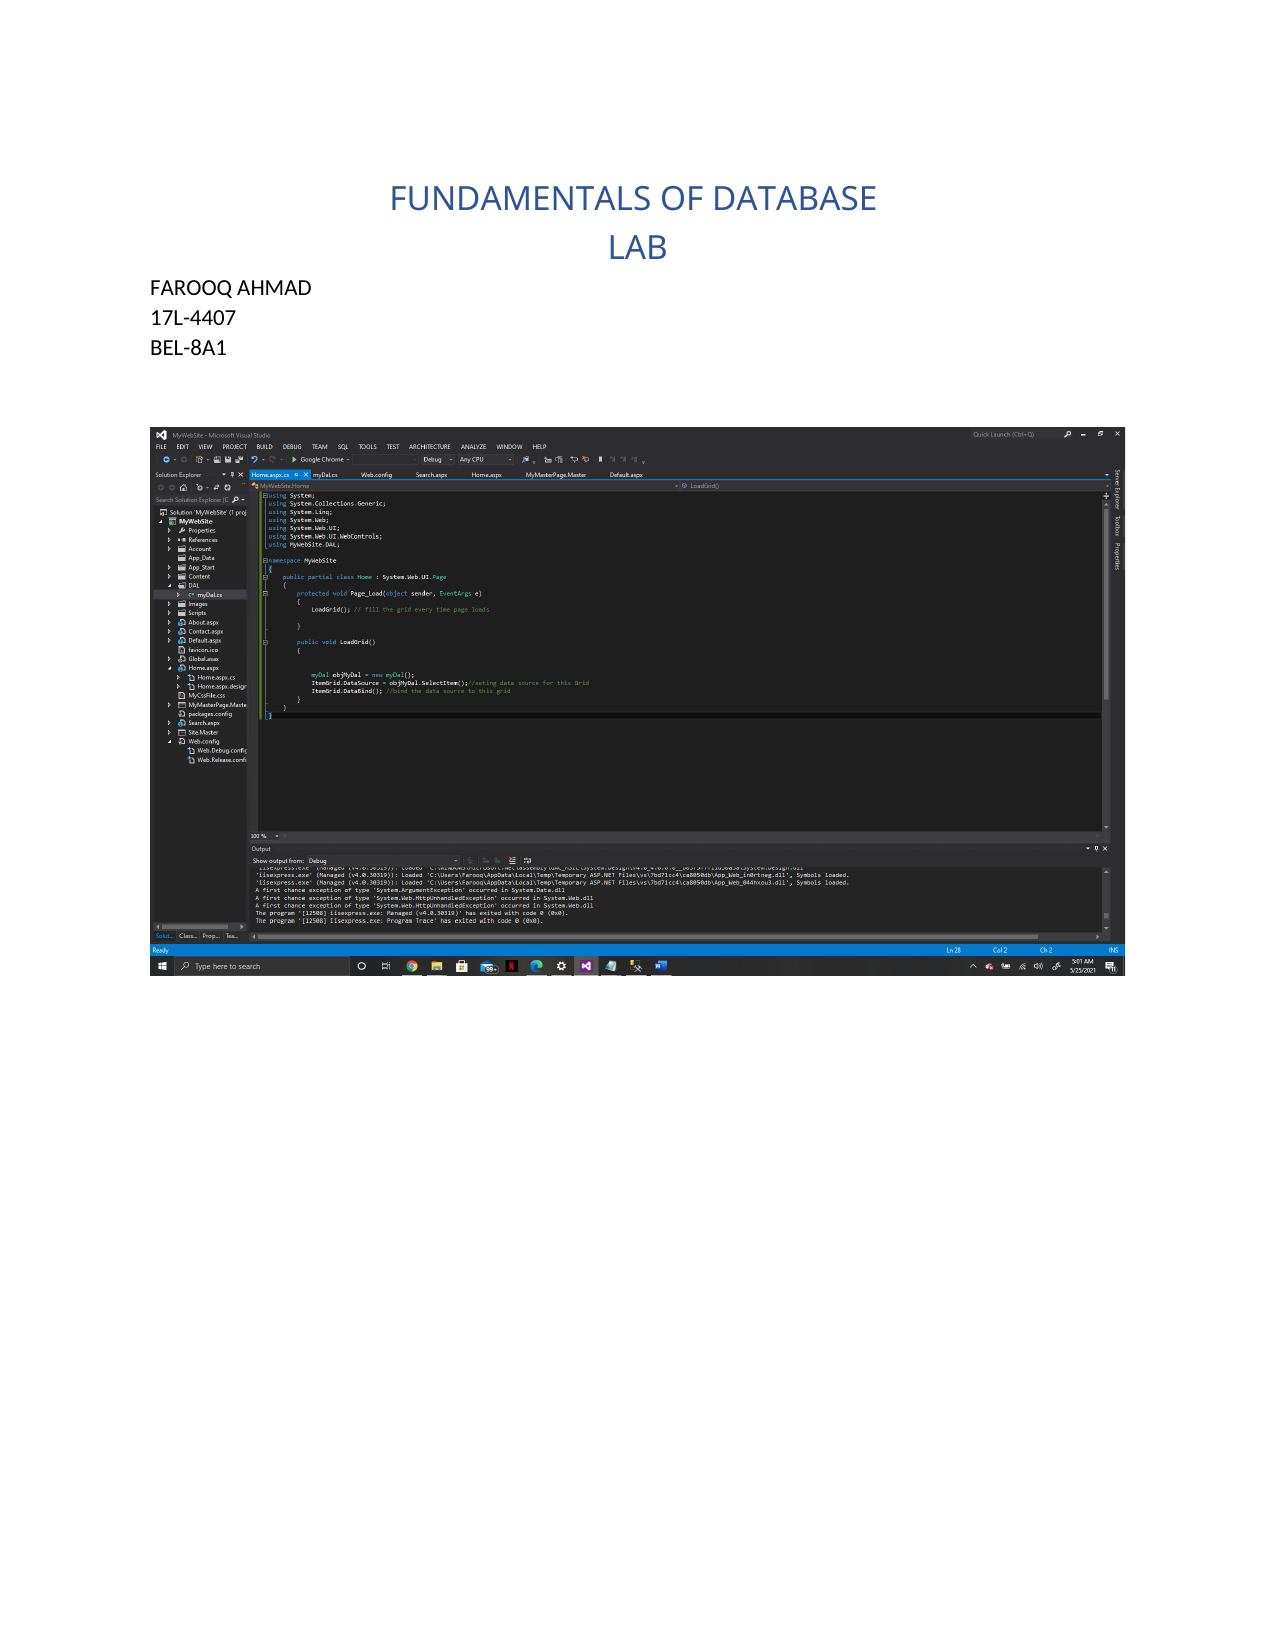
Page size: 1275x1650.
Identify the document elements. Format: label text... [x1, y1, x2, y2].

picture [150, 427, 1125, 976]
subtitle FUNDAMENTALS OF DATABASE LAB [150, 175, 1125, 269]
text FAROOQ AHMAD 17L-4407 BEL-8A1 [150, 273, 1125, 361]
